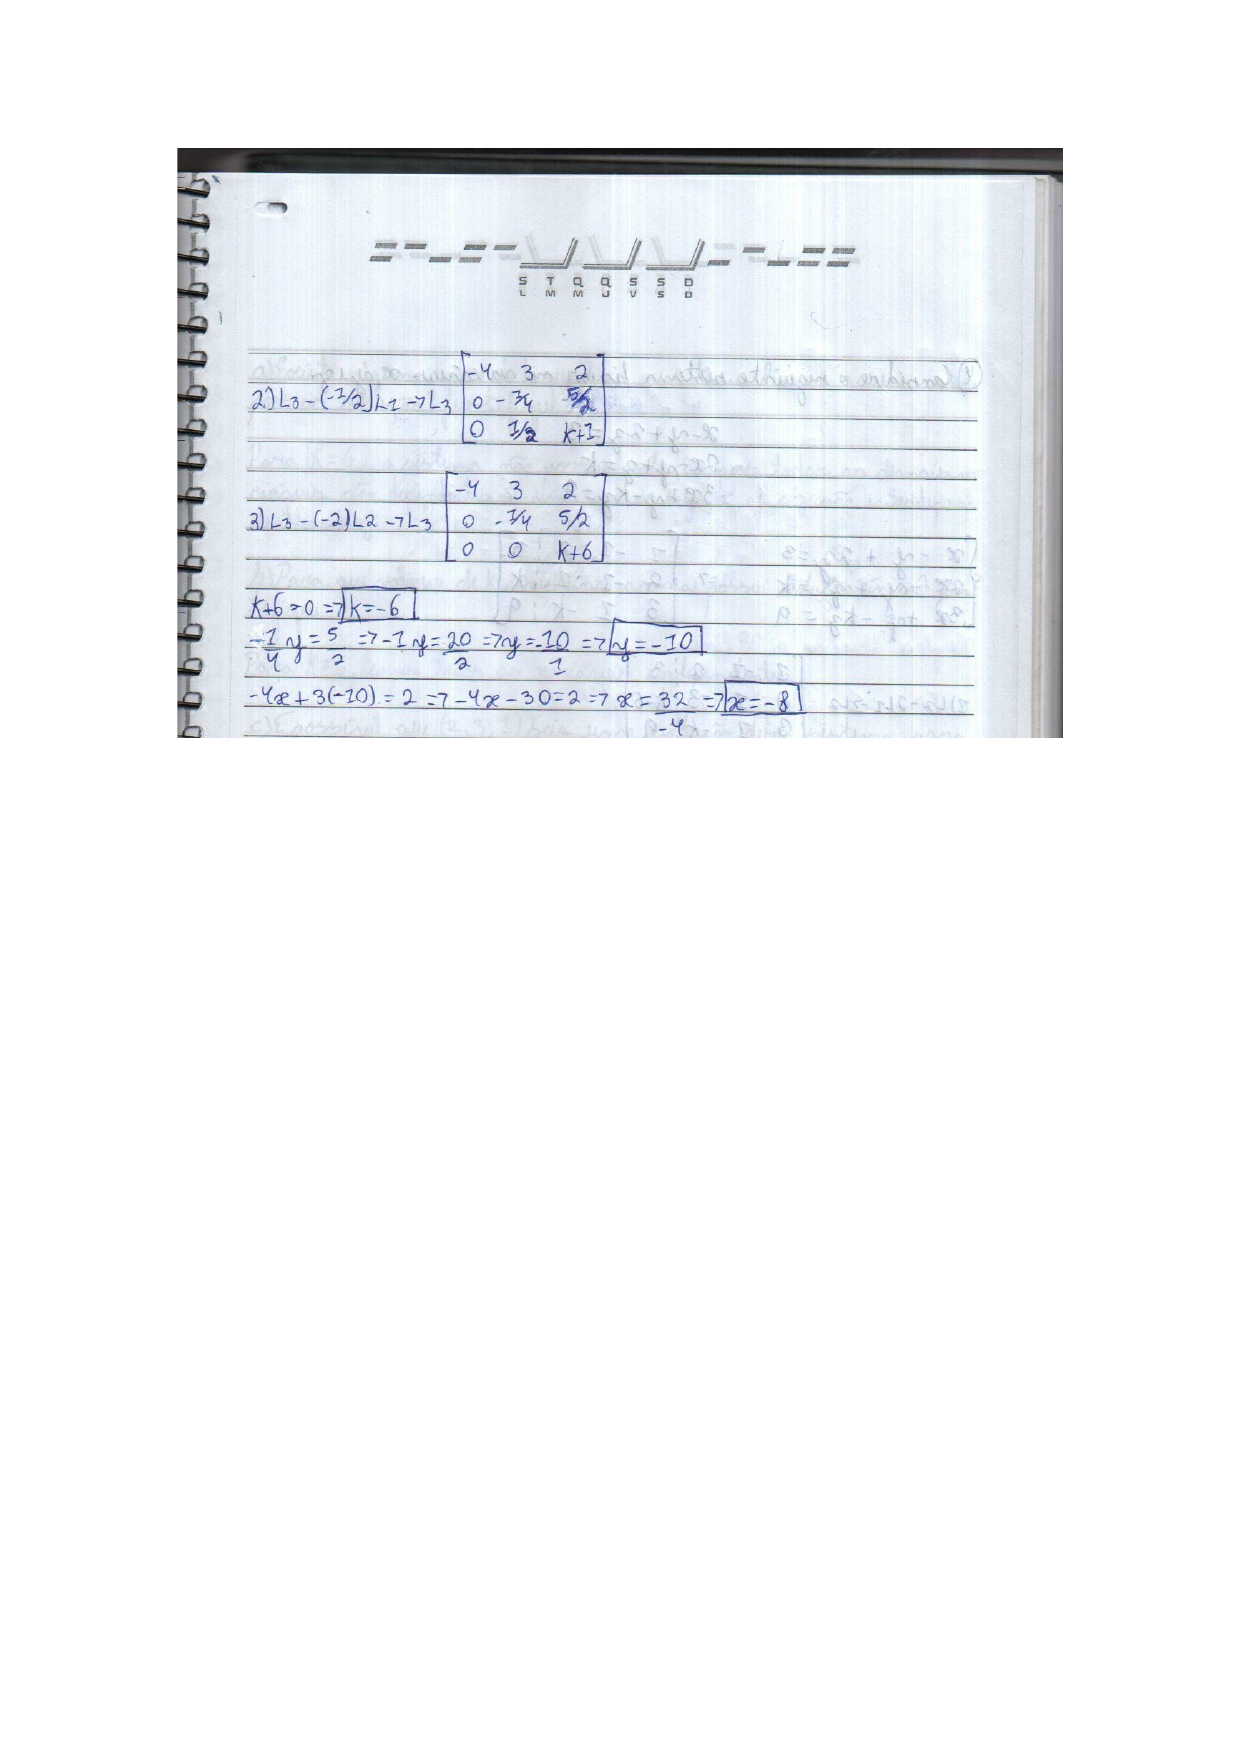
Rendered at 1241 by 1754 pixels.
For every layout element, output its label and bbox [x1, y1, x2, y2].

picture [177, 147, 1063, 738]
